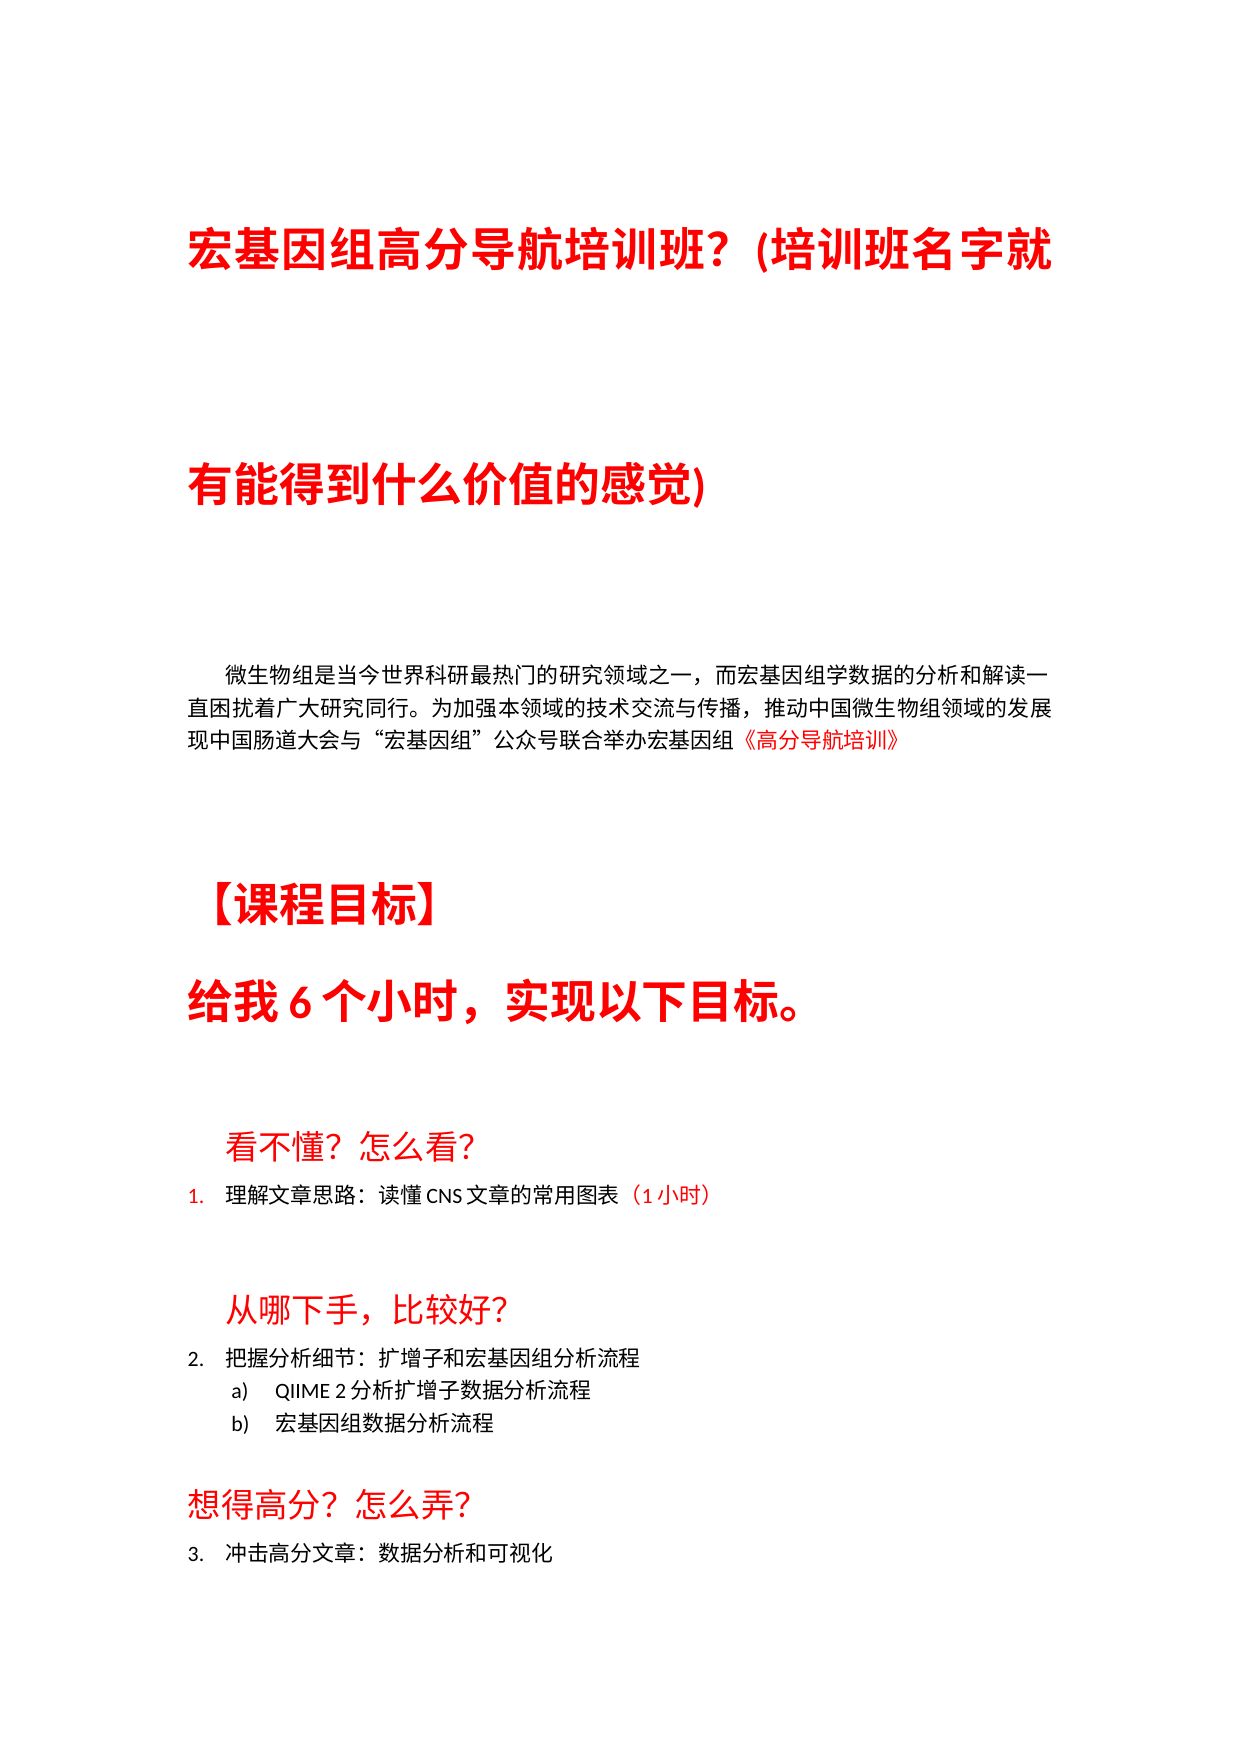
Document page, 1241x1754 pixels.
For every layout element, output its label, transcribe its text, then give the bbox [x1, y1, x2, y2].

list 把握分析细节：扩增子和宏基因组分析流程 [187, 1340, 1053, 1373]
list 冲击高分文章：数据分析和可视化 [187, 1535, 1053, 1568]
text 从哪下手，比较好？ [225, 1275, 1053, 1340]
list QIIME 2分析扩增子数据分析流程 [231, 1373, 1053, 1405]
text 给我6个小时，实现以下目标。 [187, 950, 1053, 1048]
subtitle 宏基因组高分导航培训班？(培训班名字就有能得到什么价值的感觉) [187, 197, 1053, 530]
text 想得高分？怎么弄？ [187, 1470, 1053, 1535]
text 微生物组是当今世界科研最热门的研究领域之一，而宏基因组学数据的分析和解读一直困扰着广大研究同行。为加强本领域的技术交流与传播，推动中国微生物组领域的发展，现中国肠道大会与“宏基因组”公众号联合举办宏基因组《高分导航培训》 [187, 658, 1053, 755]
text 【课程目标】 [187, 853, 1053, 950]
list 看不懂？怎么看？ [225, 1113, 1053, 1178]
list 理解文章思路：读懂CNS文章的常用图表（1小时） [187, 1178, 1053, 1210]
list 宏基因组数据分析流程 [231, 1405, 1053, 1438]
